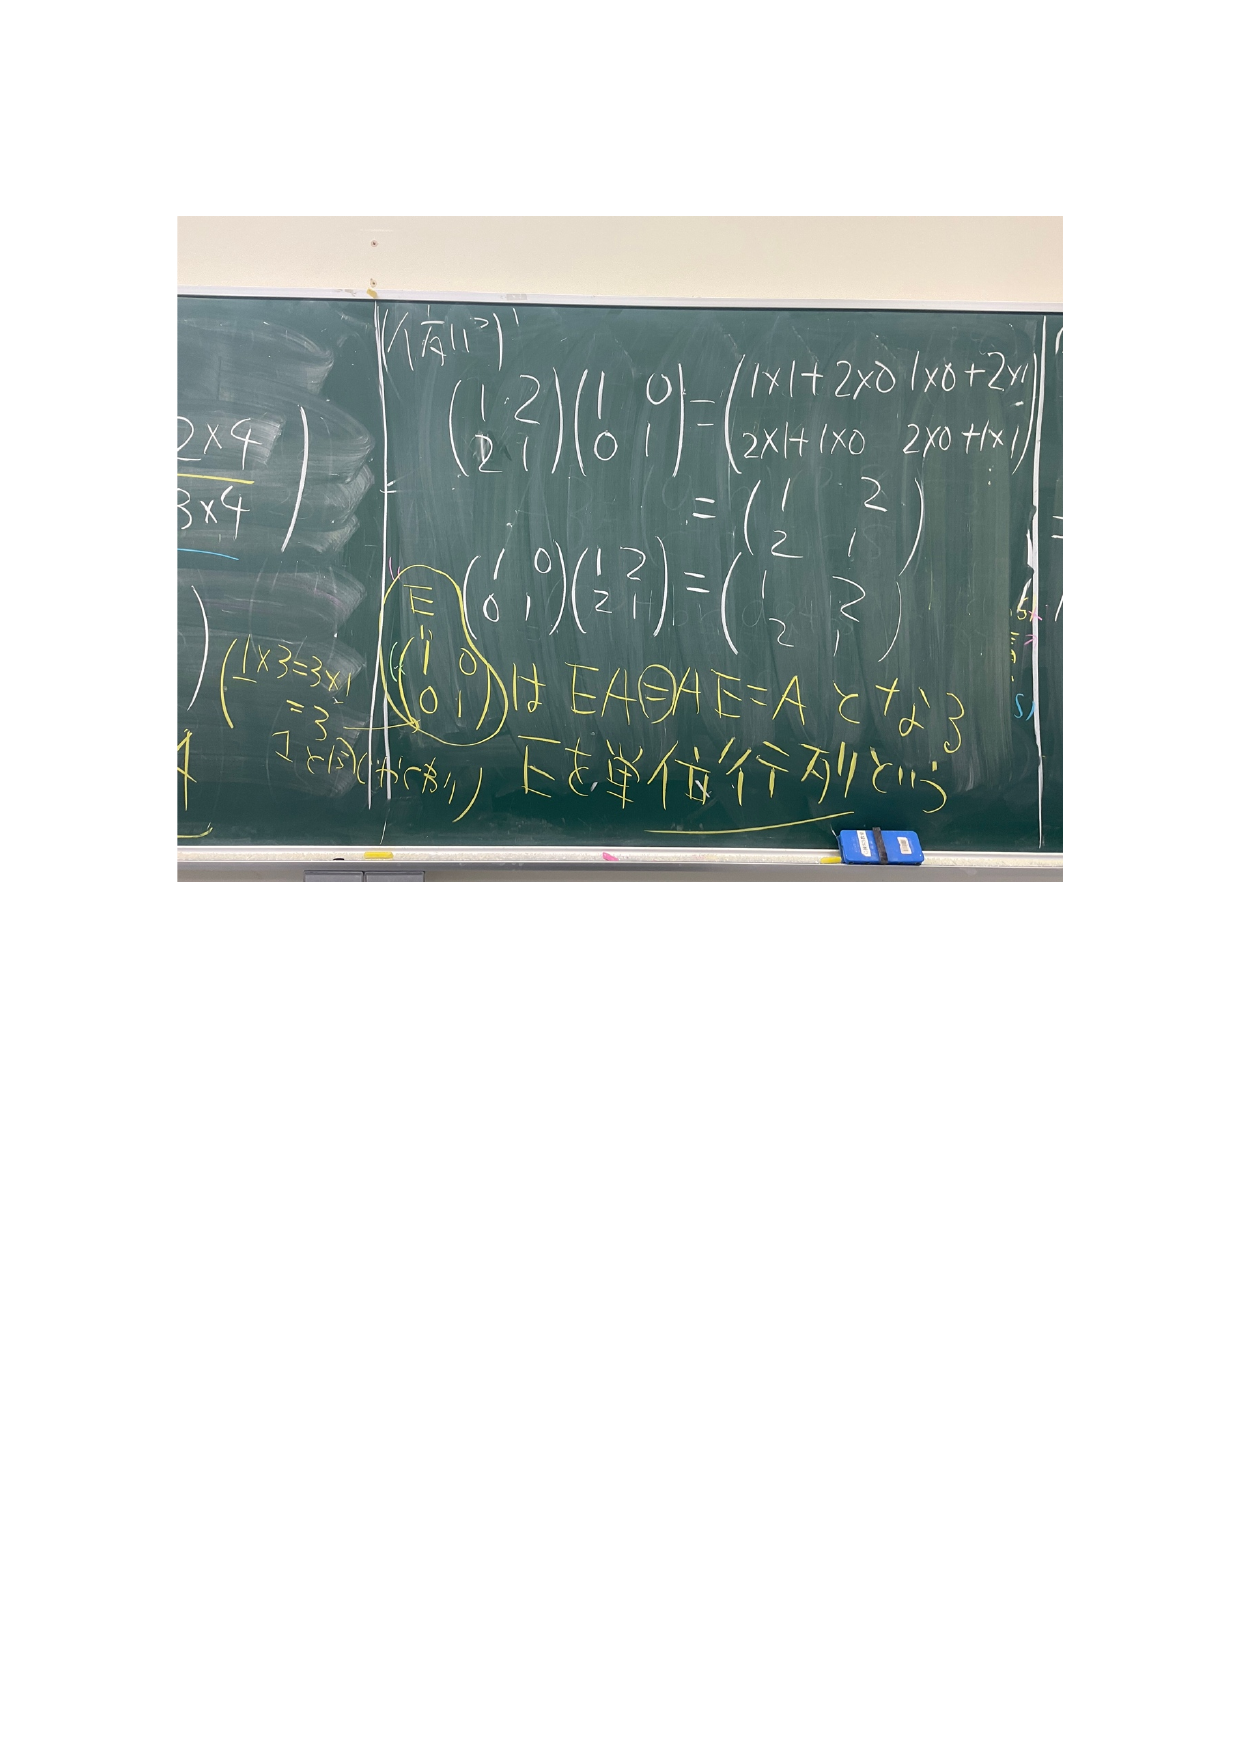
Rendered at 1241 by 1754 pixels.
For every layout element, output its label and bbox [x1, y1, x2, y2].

picture [177, 216, 1063, 882]
